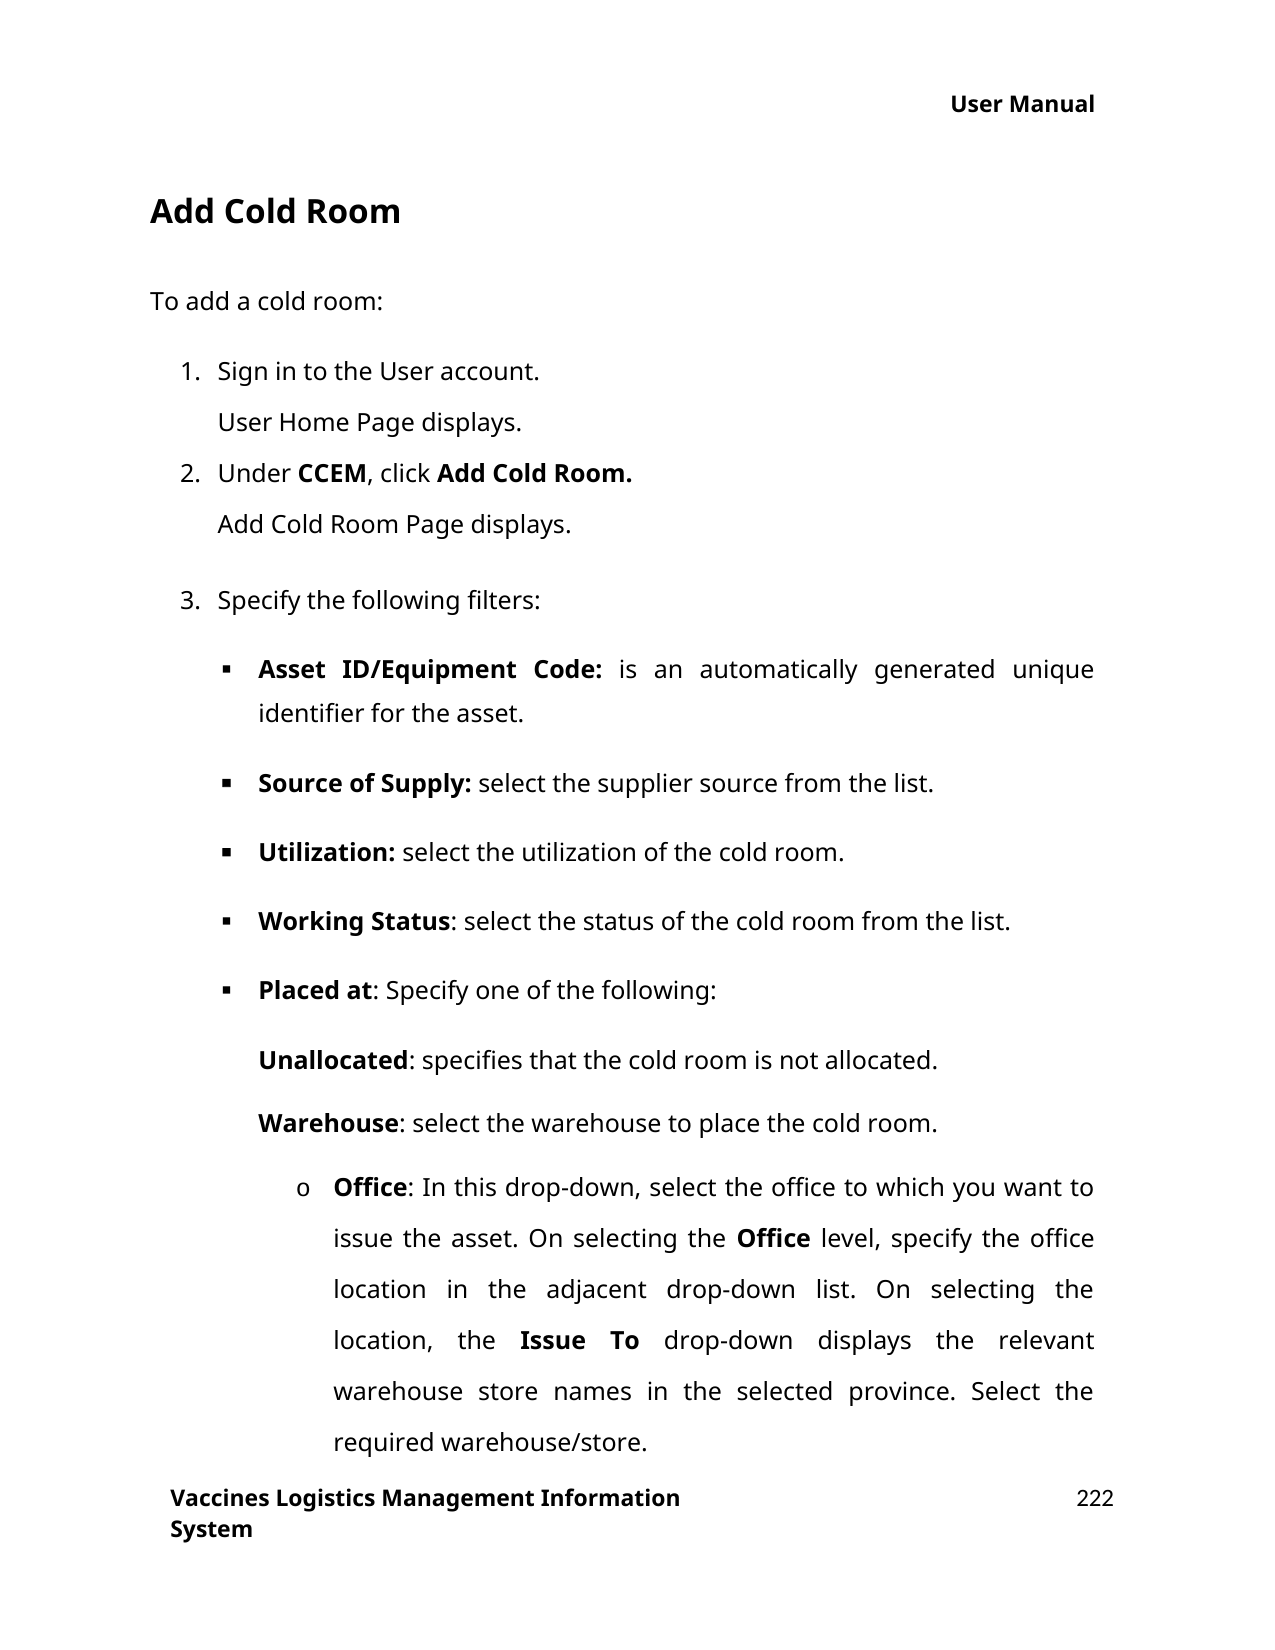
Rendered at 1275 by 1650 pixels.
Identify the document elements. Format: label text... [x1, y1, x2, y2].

list Working Status: select the status of the cold room from the list. [221, 904, 1095, 938]
list Placed at: Specify one of the following: [221, 973, 1095, 1007]
list Unallocated: specifies that the cold room is not allocated. [258, 1042, 1095, 1076]
list Specify the following filters: [180, 582, 1095, 616]
text To add a cold room: [150, 284, 1125, 318]
list Sign in to the User account. User Home Page displays. [180, 353, 1095, 438]
text Add Cold Room [150, 187, 1125, 233]
list Utilization: select the utilization of the cold room. [221, 834, 1095, 868]
list Warehouse: select the warehouse to place the cold room. [258, 1106, 1095, 1140]
list Under CCEM, click Add Cold Room. Add Cold Room Page displays. [180, 455, 1095, 540]
list Asset ID/Equipment Code: is an automatically generated unique identifier for the asset. [221, 652, 1095, 730]
list Source of Supply: select the supplier source from the list. [221, 765, 1095, 799]
list Office: In this drop-down, select the office to which you want to issue the asset. On selecting the Office level, specify the office location in the adjacent drop-down list. On selecting the location, the Issue To drop-down displays the relevant warehouse store names in the selected province. Select the required warehouse/store. [296, 1169, 1095, 1459]
